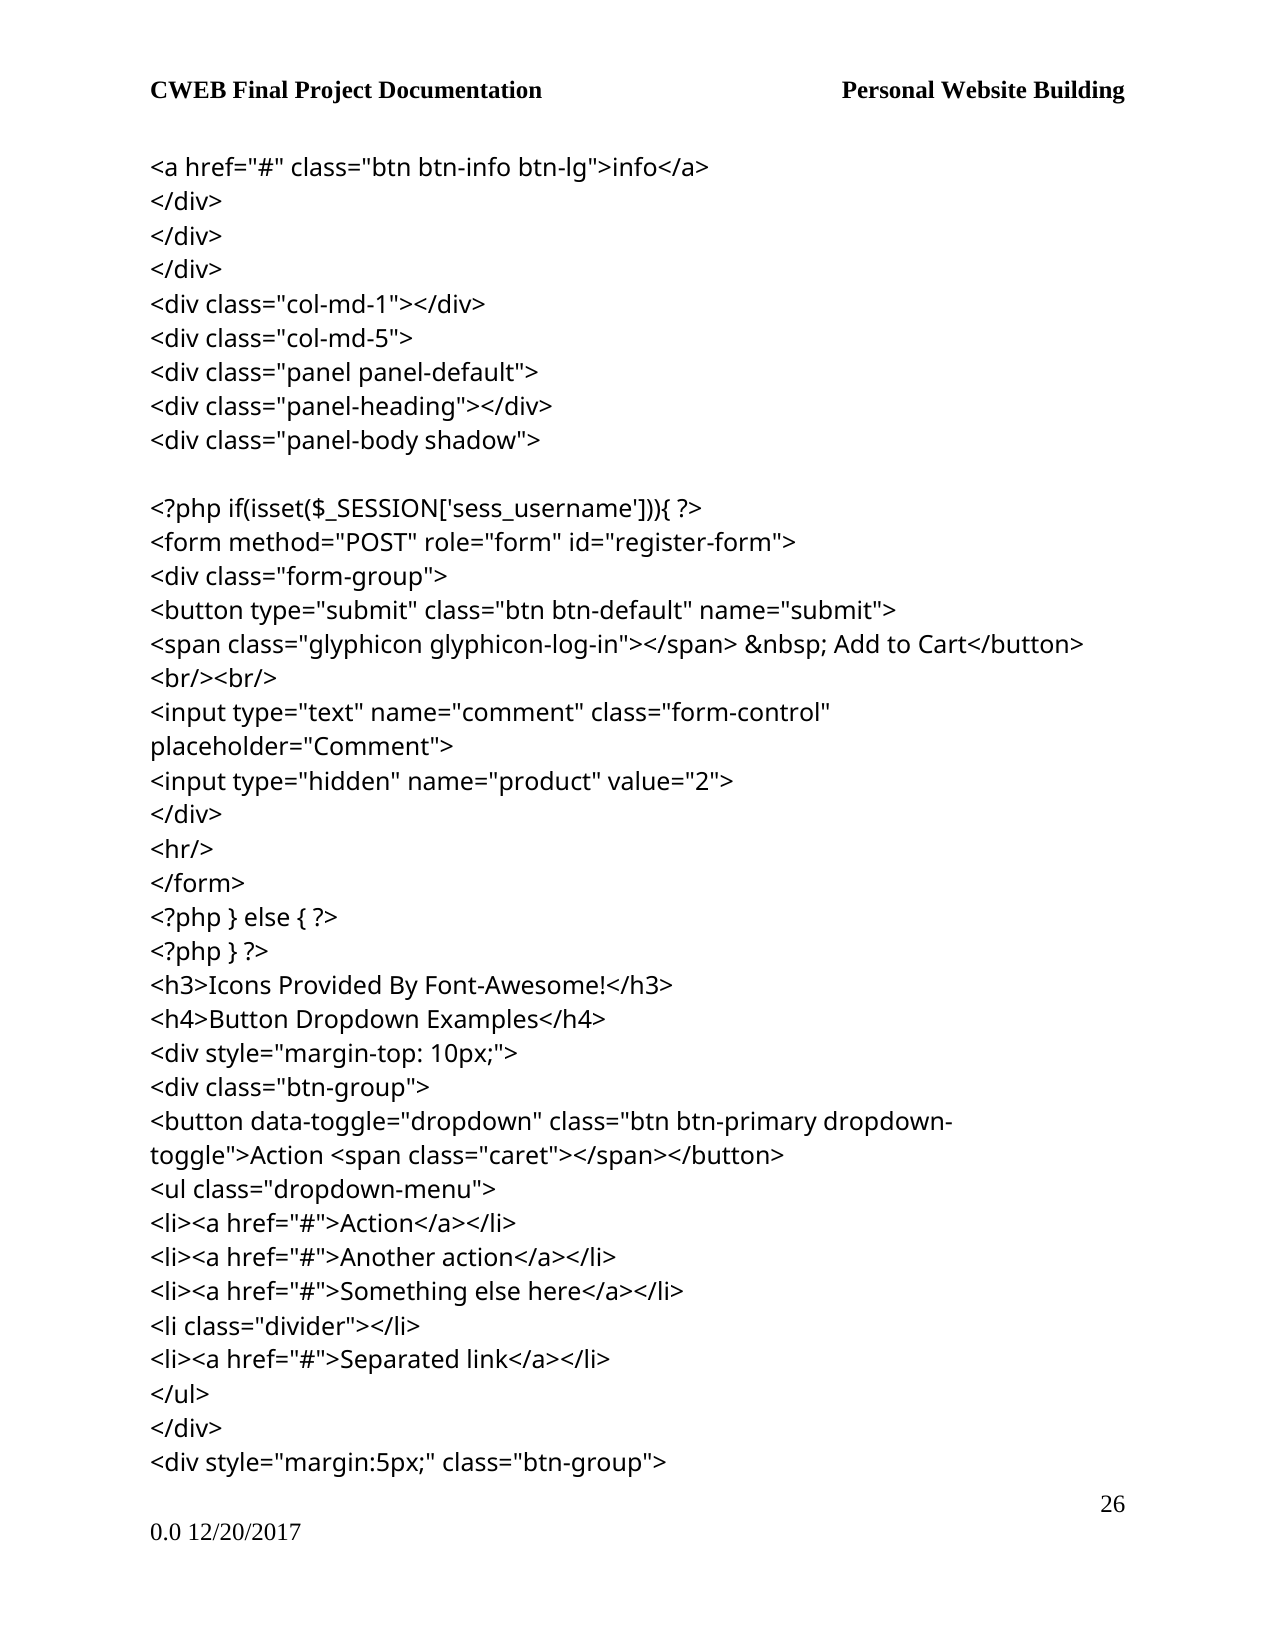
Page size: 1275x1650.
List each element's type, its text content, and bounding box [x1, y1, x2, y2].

text <ul class="dropdown-menu"> [150, 1172, 1125, 1206]
text </ul> [150, 1376, 1125, 1410]
text </div> [150, 218, 1125, 252]
text <li><a href="#">Something else here</a></li> [150, 1274, 1125, 1308]
text <h3>Icons Provided By Font-Awesome!</h3> [150, 967, 1125, 1002]
text <input type="hidden" name="product" value="2"> [150, 763, 1125, 797]
text <div style="margin:5px;" class="btn-group"> [150, 1444, 1125, 1478]
text <button type="submit" class="btn btn-default" name="submit"> [150, 593, 1125, 627]
text <?php if(isset($_SESSION['sess_username'])){ ?> [150, 491, 1125, 525]
text <hr/> [150, 831, 1125, 865]
text <a href="#" class="btn btn-info btn-lg">info</a> [150, 150, 1125, 184]
text </div> [150, 797, 1125, 831]
text <h4>Button Dropdown Examples</h4> [150, 1002, 1125, 1036]
text </form> [150, 865, 1125, 899]
text <li><a href="#">Action</a></li> [150, 1206, 1125, 1240]
text </div> [150, 1410, 1125, 1444]
text <li><a href="#">Separated link</a></li> [150, 1342, 1125, 1376]
text </div> [150, 184, 1125, 218]
text <form method="POST" role="form" id="register-form"> [150, 525, 1125, 559]
text <li class="divider"></li> [150, 1308, 1125, 1342]
text <span class="glyphicon glyphicon-log-in"></span> &nbsp; Add to Cart</button> [150, 627, 1125, 661]
text <div class="panel-body shadow"> [150, 422, 1125, 457]
text <div class="panel panel-default"> [150, 354, 1125, 388]
text <div class="panel-heading"></div> [150, 388, 1125, 422]
text <?php } else { ?> [150, 899, 1125, 933]
text <div class="col-md-1"></div> [150, 286, 1125, 320]
text <input type="text" name="comment" class="form-control" placeholder="Comment"> [150, 695, 1125, 763]
text </div> [150, 252, 1125, 286]
text <div class="form-group"> [150, 559, 1125, 593]
text <button data-toggle="dropdown" class="btn btn-primary dropdown-toggle">Action <span class="caret"></span></button> [150, 1104, 1125, 1172]
text <?php } ?> [150, 933, 1125, 967]
text <li><a href="#">Another action</a></li> [150, 1240, 1125, 1274]
text <div style="margin-top: 10px;"> [150, 1036, 1125, 1070]
text <div class="col-md-5"> [150, 320, 1125, 354]
text <br/><br/> [150, 661, 1125, 695]
text <div class="btn-group"> [150, 1070, 1125, 1104]
